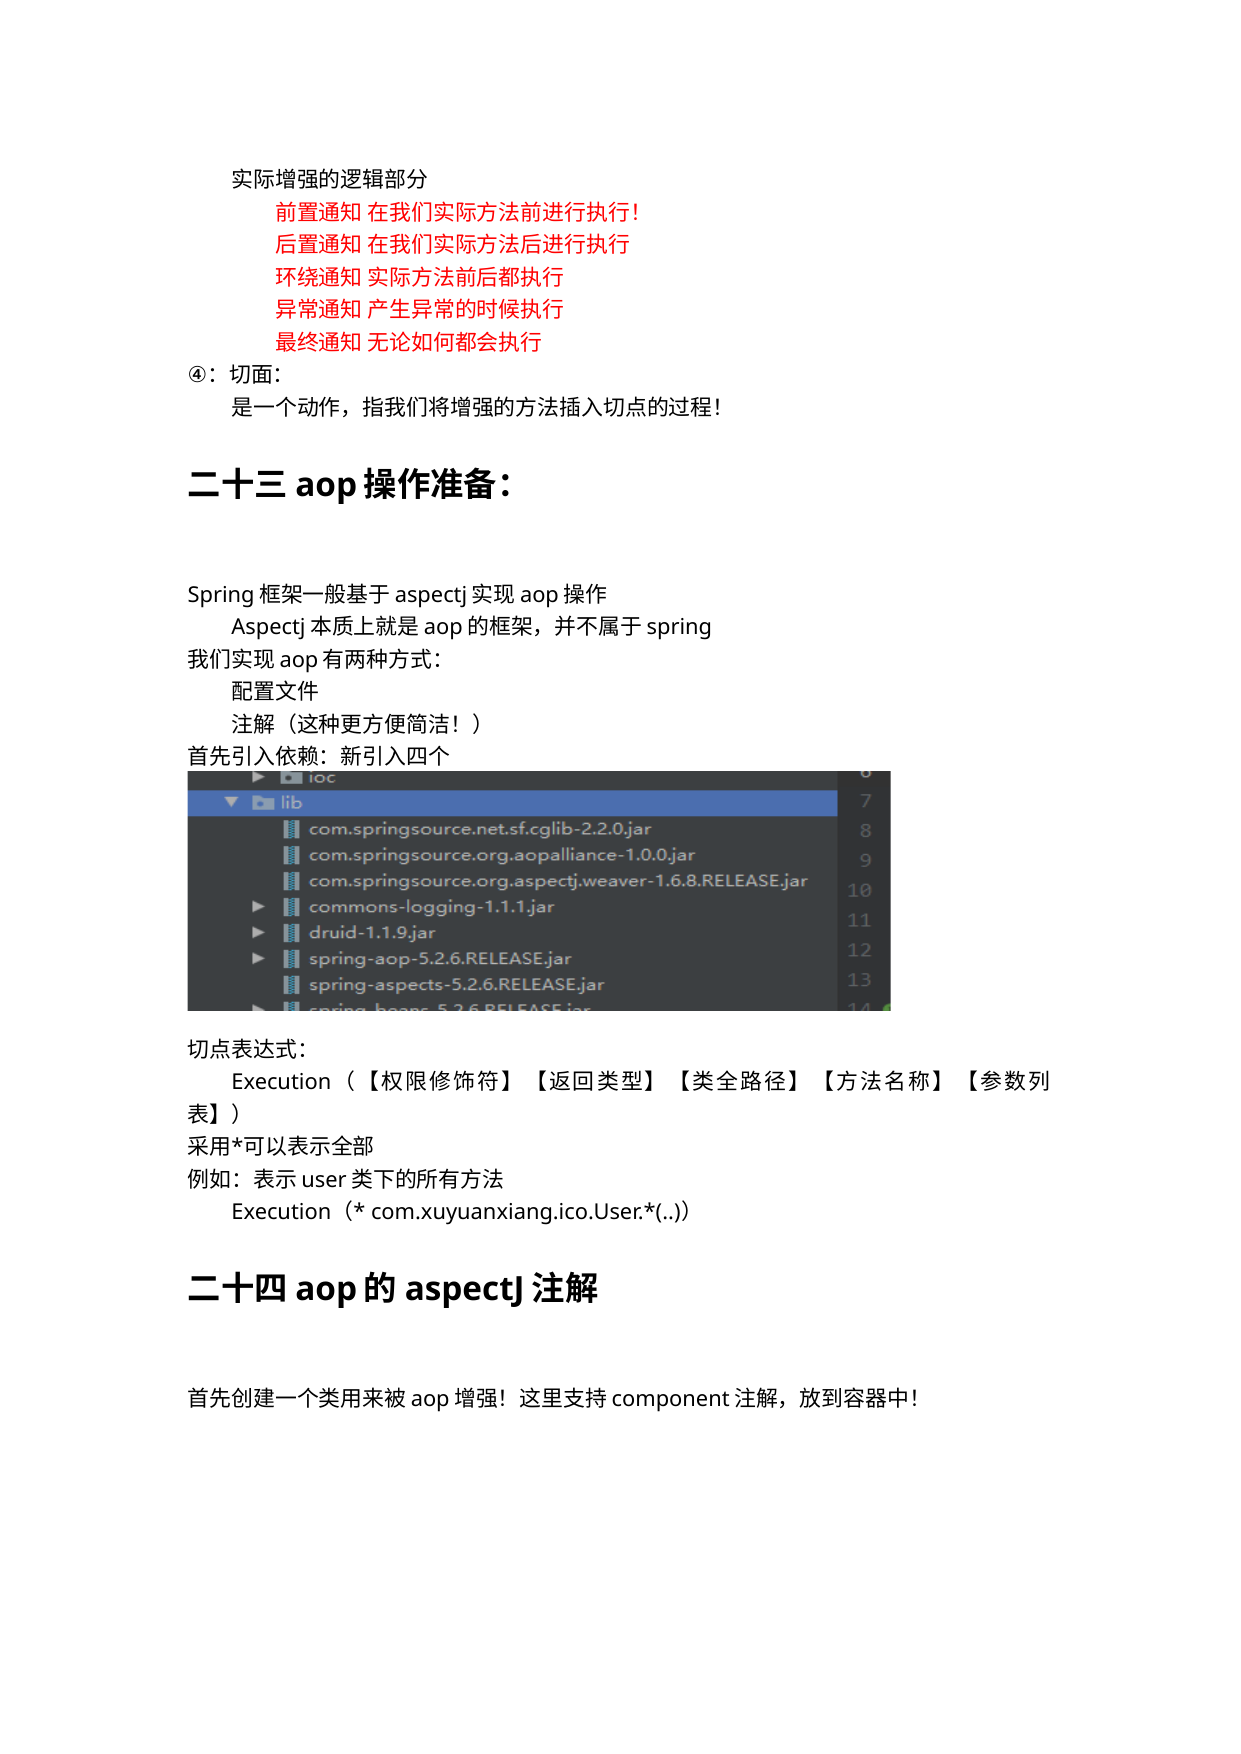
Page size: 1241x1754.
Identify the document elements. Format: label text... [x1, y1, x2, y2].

picture [187, 771, 891, 1011]
text 切点表达式： [187, 1031, 1053, 1064]
text Execution（* com.xuyuanxiang.ico.User.*(..)） [187, 1194, 1053, 1226]
text 我们实现aop有两种方式： [187, 641, 1053, 674]
text 配置文件 [187, 674, 1053, 706]
text 前置通知 在我们实际方法前进行执行！ [187, 194, 1053, 227]
text 首先创建一个类用来被aop增强！这里支持component注解，放到容器中！ [187, 1381, 1053, 1413]
text 例如：表示user类下的所有方法 [187, 1161, 1053, 1194]
text 注解（这种更方便简洁！） [187, 706, 1053, 739]
text 最终通知 无论如何都会执行 [187, 324, 1053, 357]
text Spring框架一般基于aspectj实现aop操作 [187, 576, 1053, 609]
text Aspectj本质上就是aop的框架，并不属于spring [187, 609, 1053, 641]
text 采用*可以表示全部 [187, 1129, 1053, 1161]
text 是一个动作，指我们将增强的方法插入切点的过程！ [187, 389, 1053, 422]
text 环绕通知 实际方法前后都执行 [187, 259, 1053, 292]
text ：切面： [187, 357, 1053, 389]
subtitle 二十四 aop的 aspectJ注解 [187, 1253, 1053, 1318]
text 首先引入依赖：新引入四个 [187, 739, 1053, 771]
text 后置通知 在我们实际方法后进行执行 [187, 227, 1053, 259]
text 异常通知 产生异常的时候执行 [187, 292, 1053, 324]
text 实际增强的逻辑部分 [187, 162, 1053, 194]
text Execution（【权限修饰符】【返回类型】【类全路径】【方法名称】【参数列表】） [187, 1064, 1053, 1129]
subtitle 二十三 aop操作准备： [187, 449, 1053, 514]
